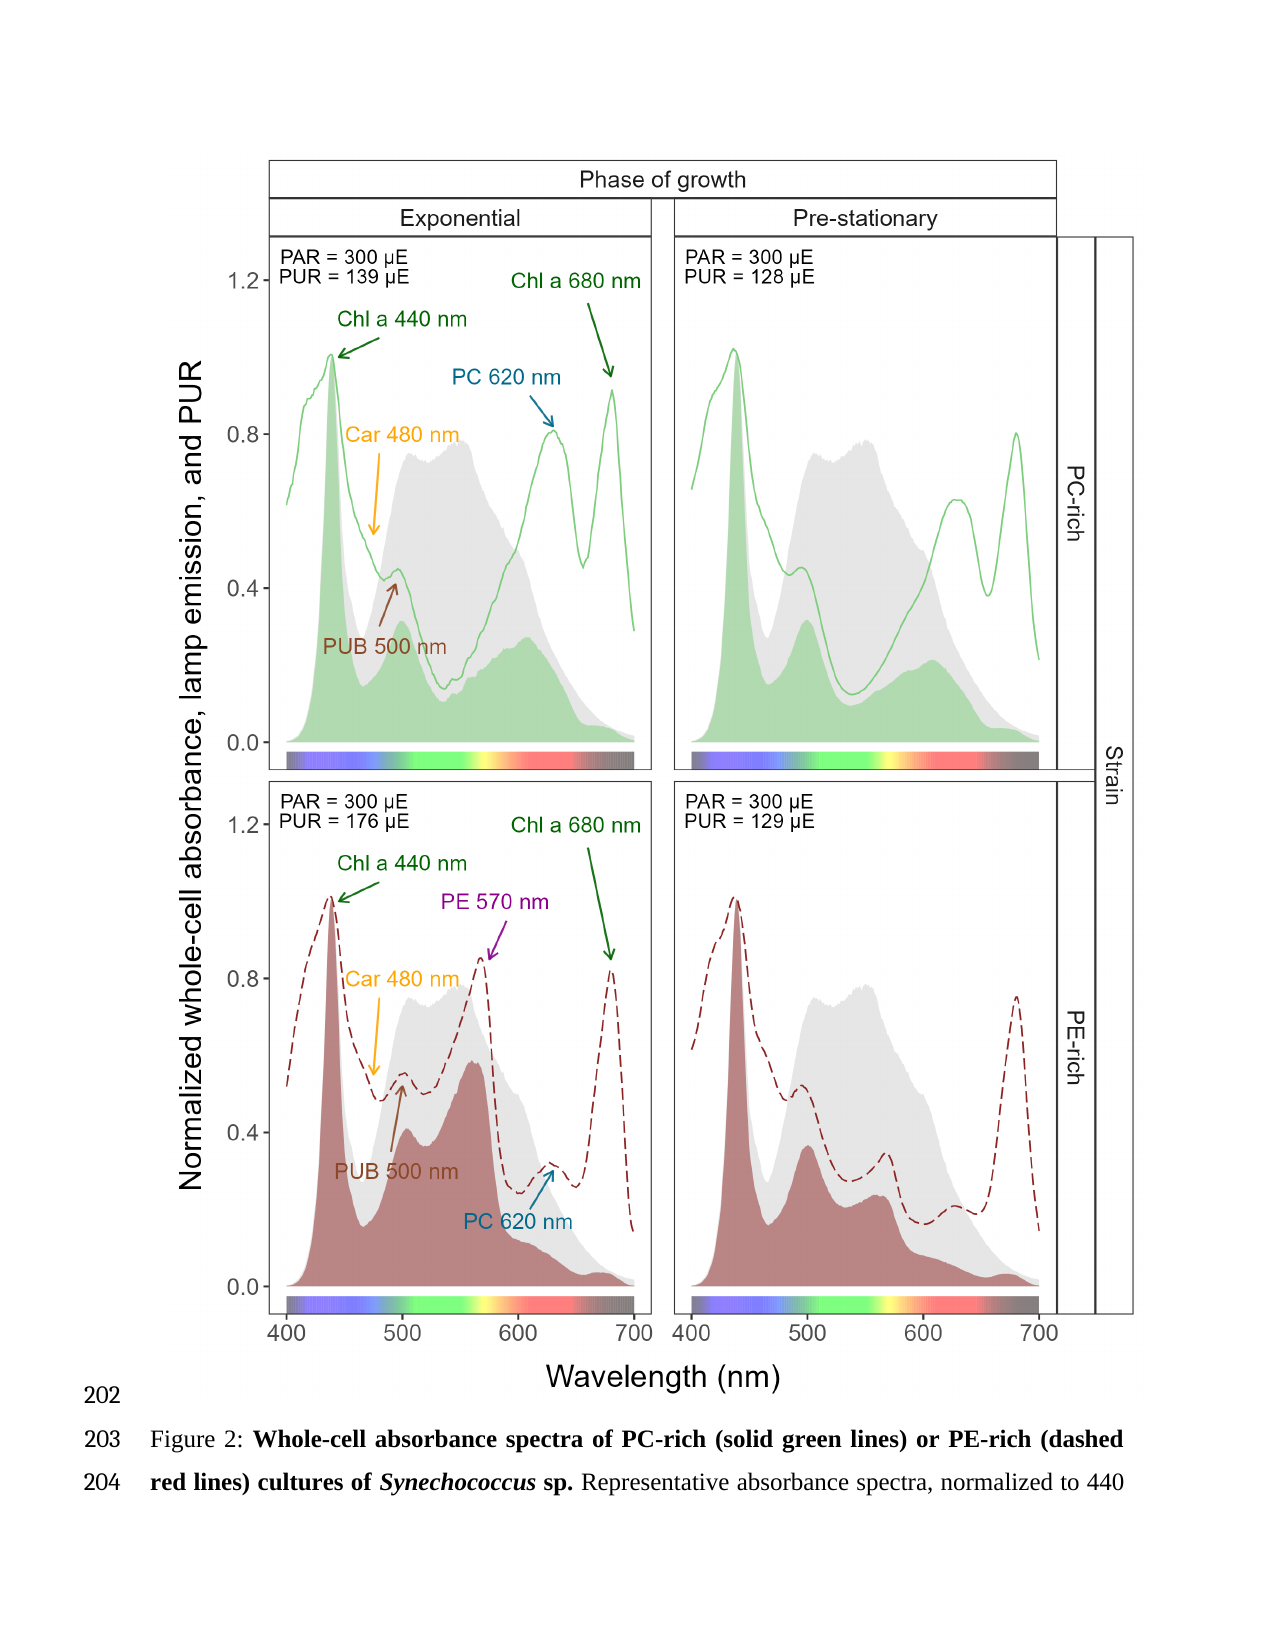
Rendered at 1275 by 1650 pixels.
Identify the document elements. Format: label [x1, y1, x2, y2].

text [150, 1424, 1125, 1496]
picture [168, 150, 1144, 1404]
